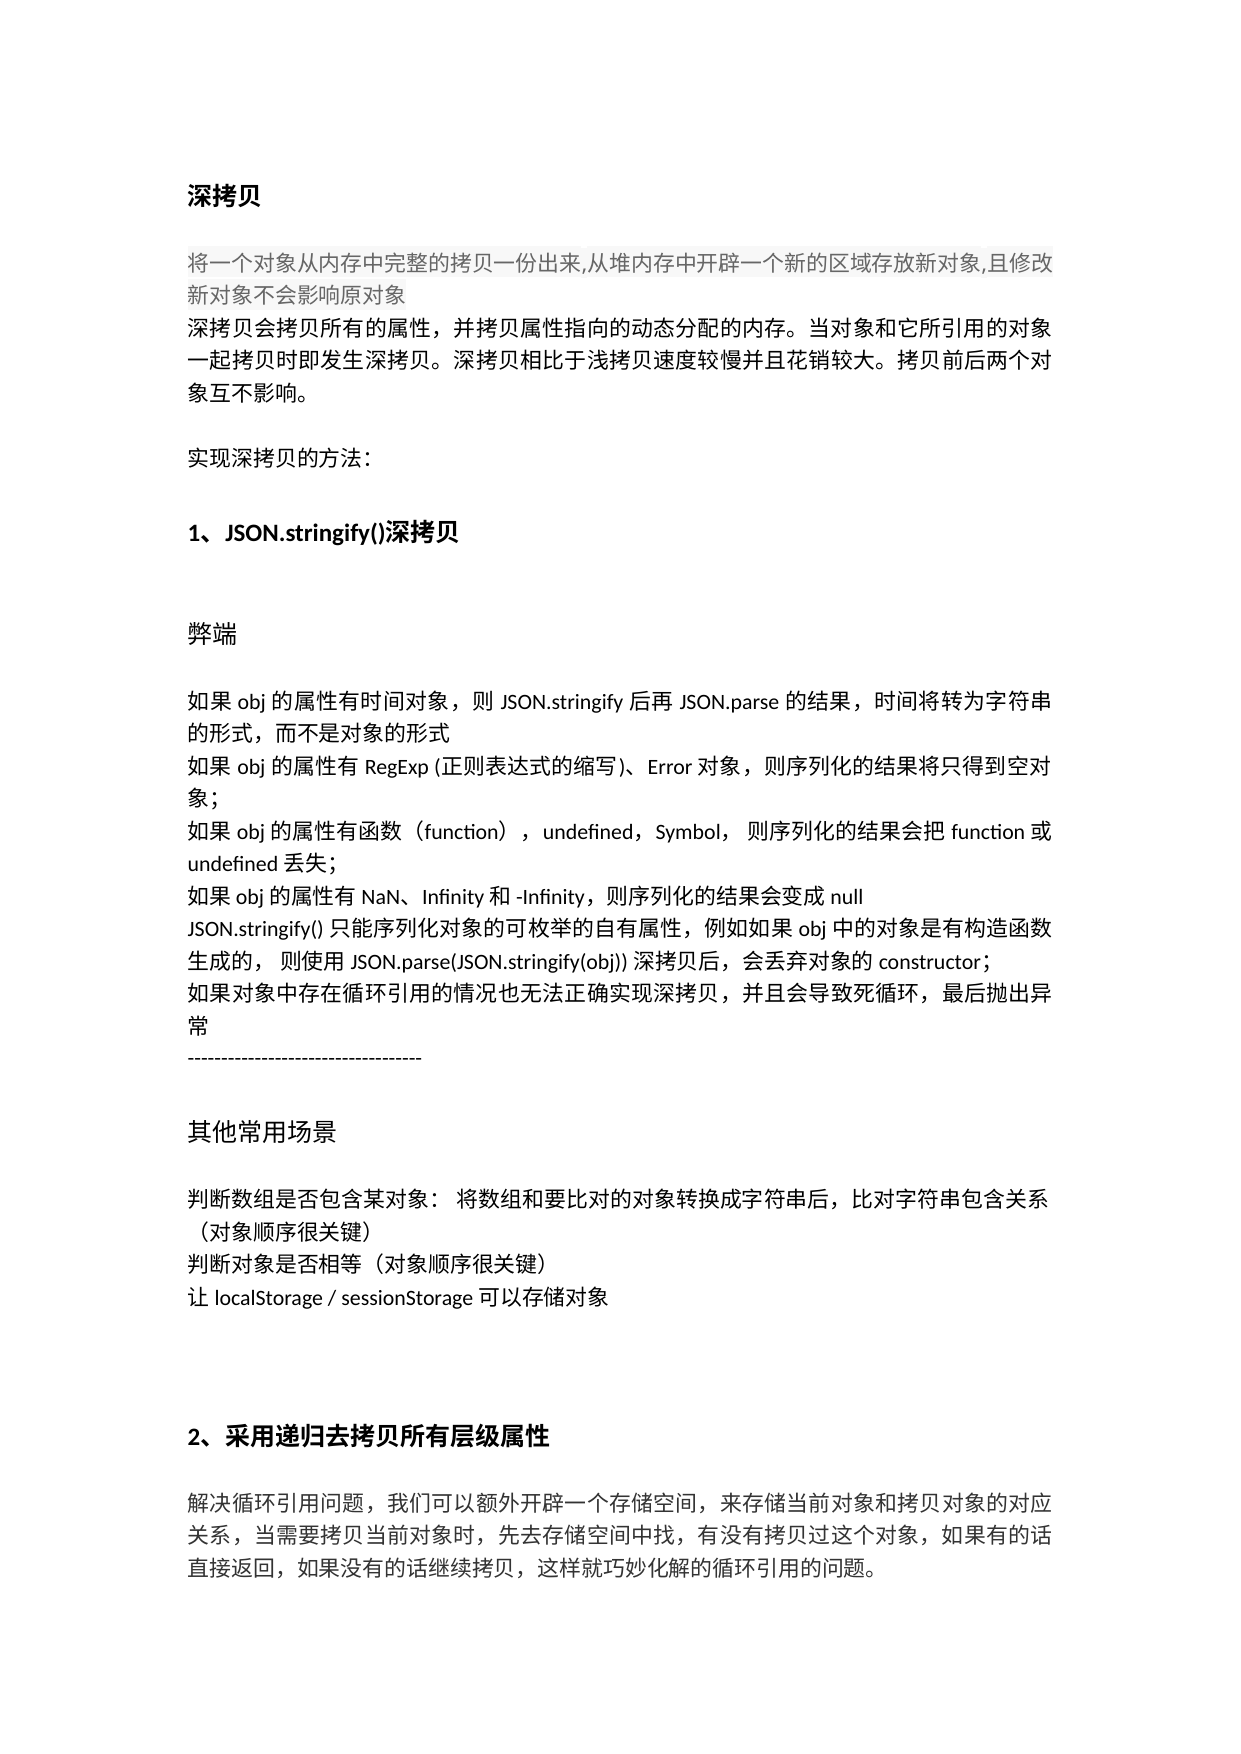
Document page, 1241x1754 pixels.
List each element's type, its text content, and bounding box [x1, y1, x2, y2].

text 实现深拷贝的方法： [187, 441, 1053, 473]
text 如果 obj 的属性有时间对象，则 JSON.stringify 后再 JSON.parse 的结果，时间将转为字符串的形式，而不是对象的形式 [187, 683, 1053, 748]
text JSON.stringify() 只能序列化对象的可枚举的自有属性，例如如果 obj 中的对象是有构造函数生成的， 则使用 JSON.parse(JSON.stringify(obj)) 深拷贝后，会丢弃对象的 constructor； [187, 911, 1053, 976]
text 解决循环引用问题，我们可以额外开辟一个存储空间，来存储当前对象和拷贝对象的对应关系，当需要拷贝当前对象时，先去存储空间中找，有没有拷贝过这个对象，如果有的话直接返回，如果没有的话继续拷贝，这样就巧妙化解的循环引用的问题。 [187, 1486, 1053, 1583]
text ----------------------------------- [187, 1041, 1053, 1073]
text 如果obj 的属性有 NaN、Infinity 和 -Infinity，则序列化的结果会变成 null [187, 878, 1053, 911]
subtitle 其他常用场景 [187, 1098, 1053, 1163]
text 将一个对象从内存中完整的拷贝一份出来,从堆内存中开辟一个新的区域存放新对象,且修改新对象不会影响原对象 [187, 246, 1053, 311]
text 让 localStorage / sessionStorage 可以存储对象 [187, 1279, 1053, 1312]
text 判断对象是否相等（对象顺序很关键） [187, 1247, 1053, 1279]
subtitle 弊端 [187, 600, 1053, 665]
text 如果 obj 的属性有 RegExp (正则表达式的缩写)、Error 对象，则序列化的结果将只得到空对象； [187, 748, 1053, 813]
text 判断数组是否包含某对象： 将数组和要比对的对象转换成字符串后，比对字符串包含关系。（对象顺序很关键） [187, 1182, 1053, 1247]
text 如果 obj 的属性有函数（function），undefined，Symbol， 则序列化的结果会把 function 或 undefined 丢失； [187, 813, 1053, 878]
text 如果对象中存在循环引用的情况也无法正确实现深拷贝，并且会导致死循环，最后抛出异常 [187, 976, 1053, 1041]
subtitle 深拷贝 [187, 162, 1053, 227]
text 深拷贝会拷贝所有的属性，并拷贝属性指向的动态分配的内存。当对象和它所引用的对象一起拷贝时即发生深拷贝。深拷贝相比于浅拷贝速度较慢并且花销较大。拷贝前后两个对象互不影响。 [187, 311, 1053, 408]
subtitle 1、JSON.stringify()深拷贝 [187, 498, 1053, 563]
subtitle 2、采用递归去拷贝所有层级属性 [187, 1402, 1053, 1467]
